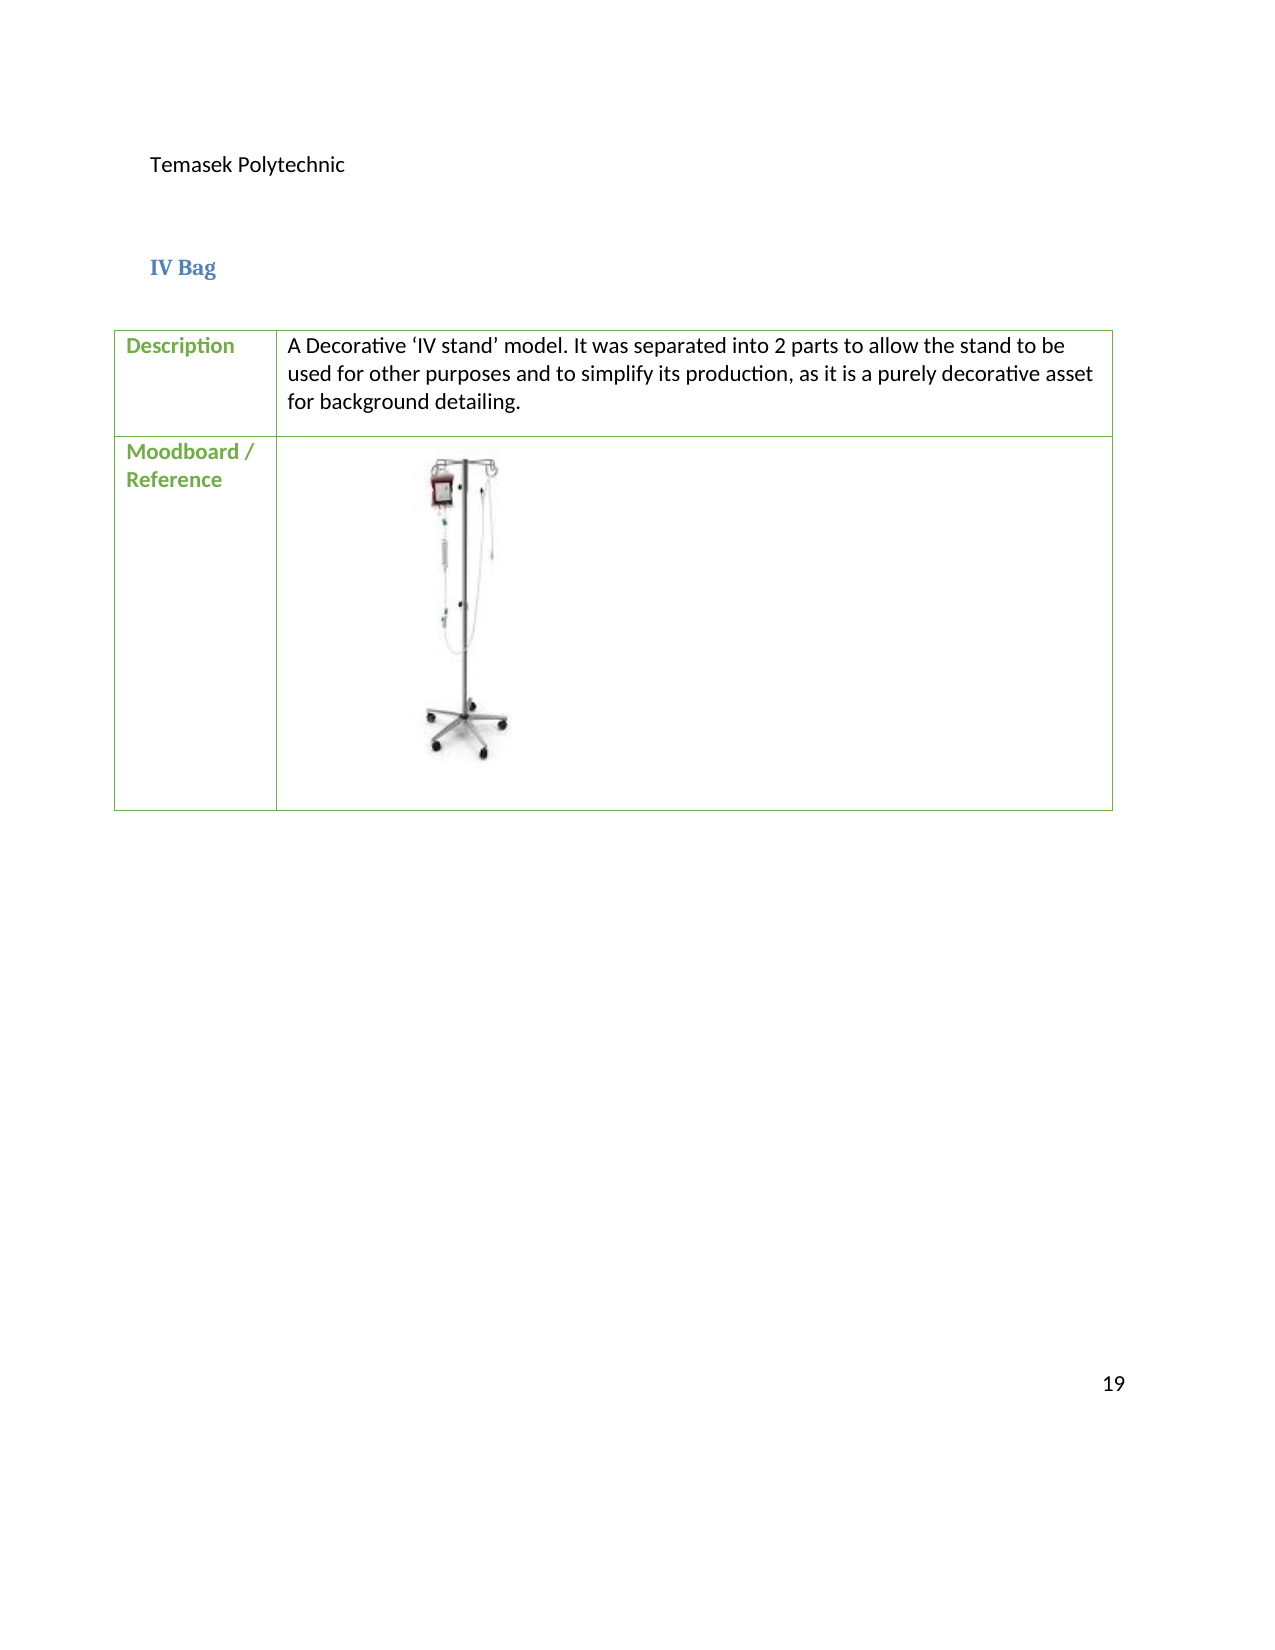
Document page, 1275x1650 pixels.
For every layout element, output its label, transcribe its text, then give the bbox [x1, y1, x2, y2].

table_header A Decorative ‘IV stand’ model. It was separated into 2 parts to allow the stand to be used for other purposes and to simplify its production, as it is a purely decorative asset for background detailing. [277, 331, 1112, 436]
table_cell Moodboard / Reference [115, 437, 276, 809]
table_header Description [115, 331, 276, 436]
picture [287, 437, 639, 789]
subtitle IV Bag [150, 255, 1125, 281]
table_cell [277, 437, 1112, 809]
